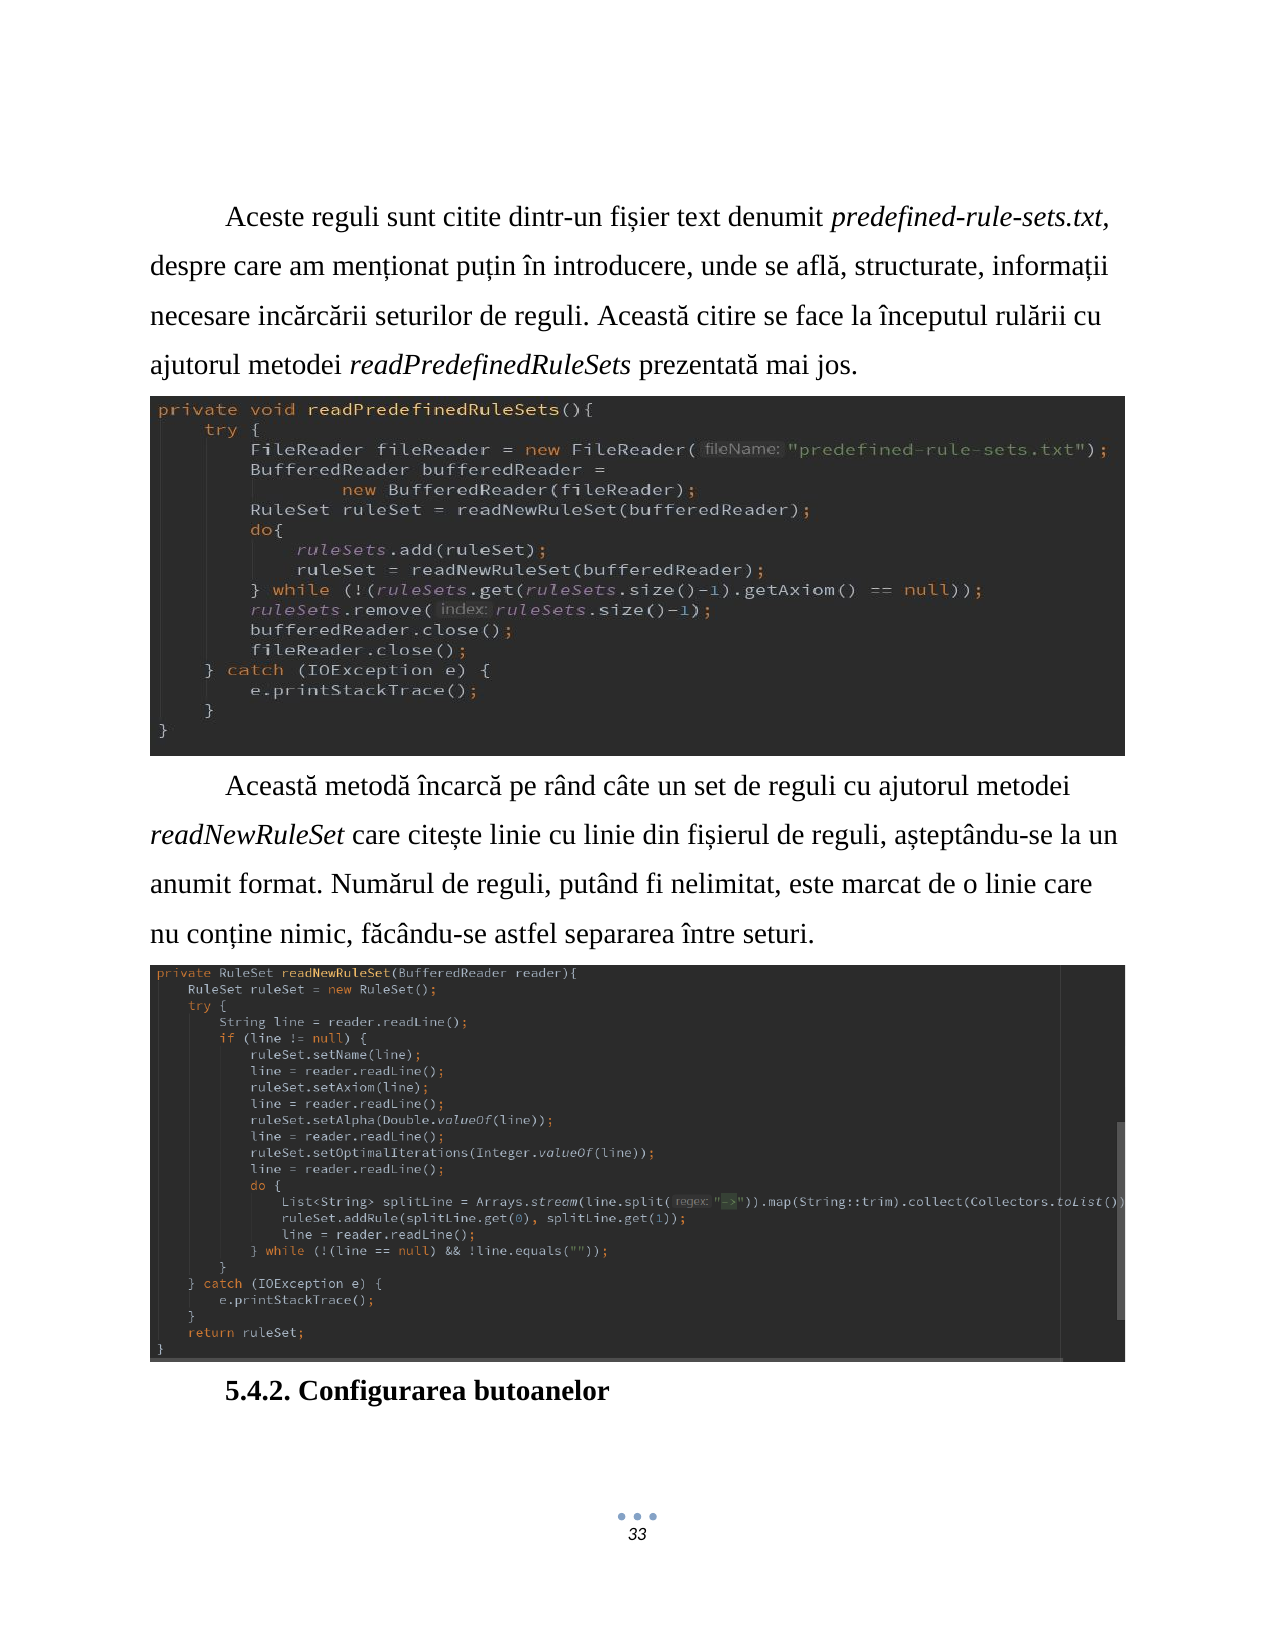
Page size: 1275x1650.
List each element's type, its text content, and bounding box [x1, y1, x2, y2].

picture [150, 396, 1125, 756]
text Această metodă încarcă pe rând câte un set de reguli cu ajutorul metodei readNewRuleSet care citește linie cu linie din fișierul de reguli, așteptându-se la un anumit format. Numărul de reguli, putând fi nelimitat, este marcat de o linie care nu conține nimic, făcându-se astfel separarea între seturi. [150, 768, 1125, 949]
text Aceste reguli sunt citite dintr-un fișier text denumit predefined-rule-sets.txt, despre care am menționat puțin în introducere, unde se află, structurate, informații necesare incărcării seturilor de reguli. Această citire se face la începutul rulării cu ajutorul metodei readPredefinedRuleSets prezentată mai jos. [150, 199, 1125, 381]
picture [150, 965, 1125, 1362]
text 5.4.2. Configurarea butoanelor [225, 1373, 1125, 1407]
